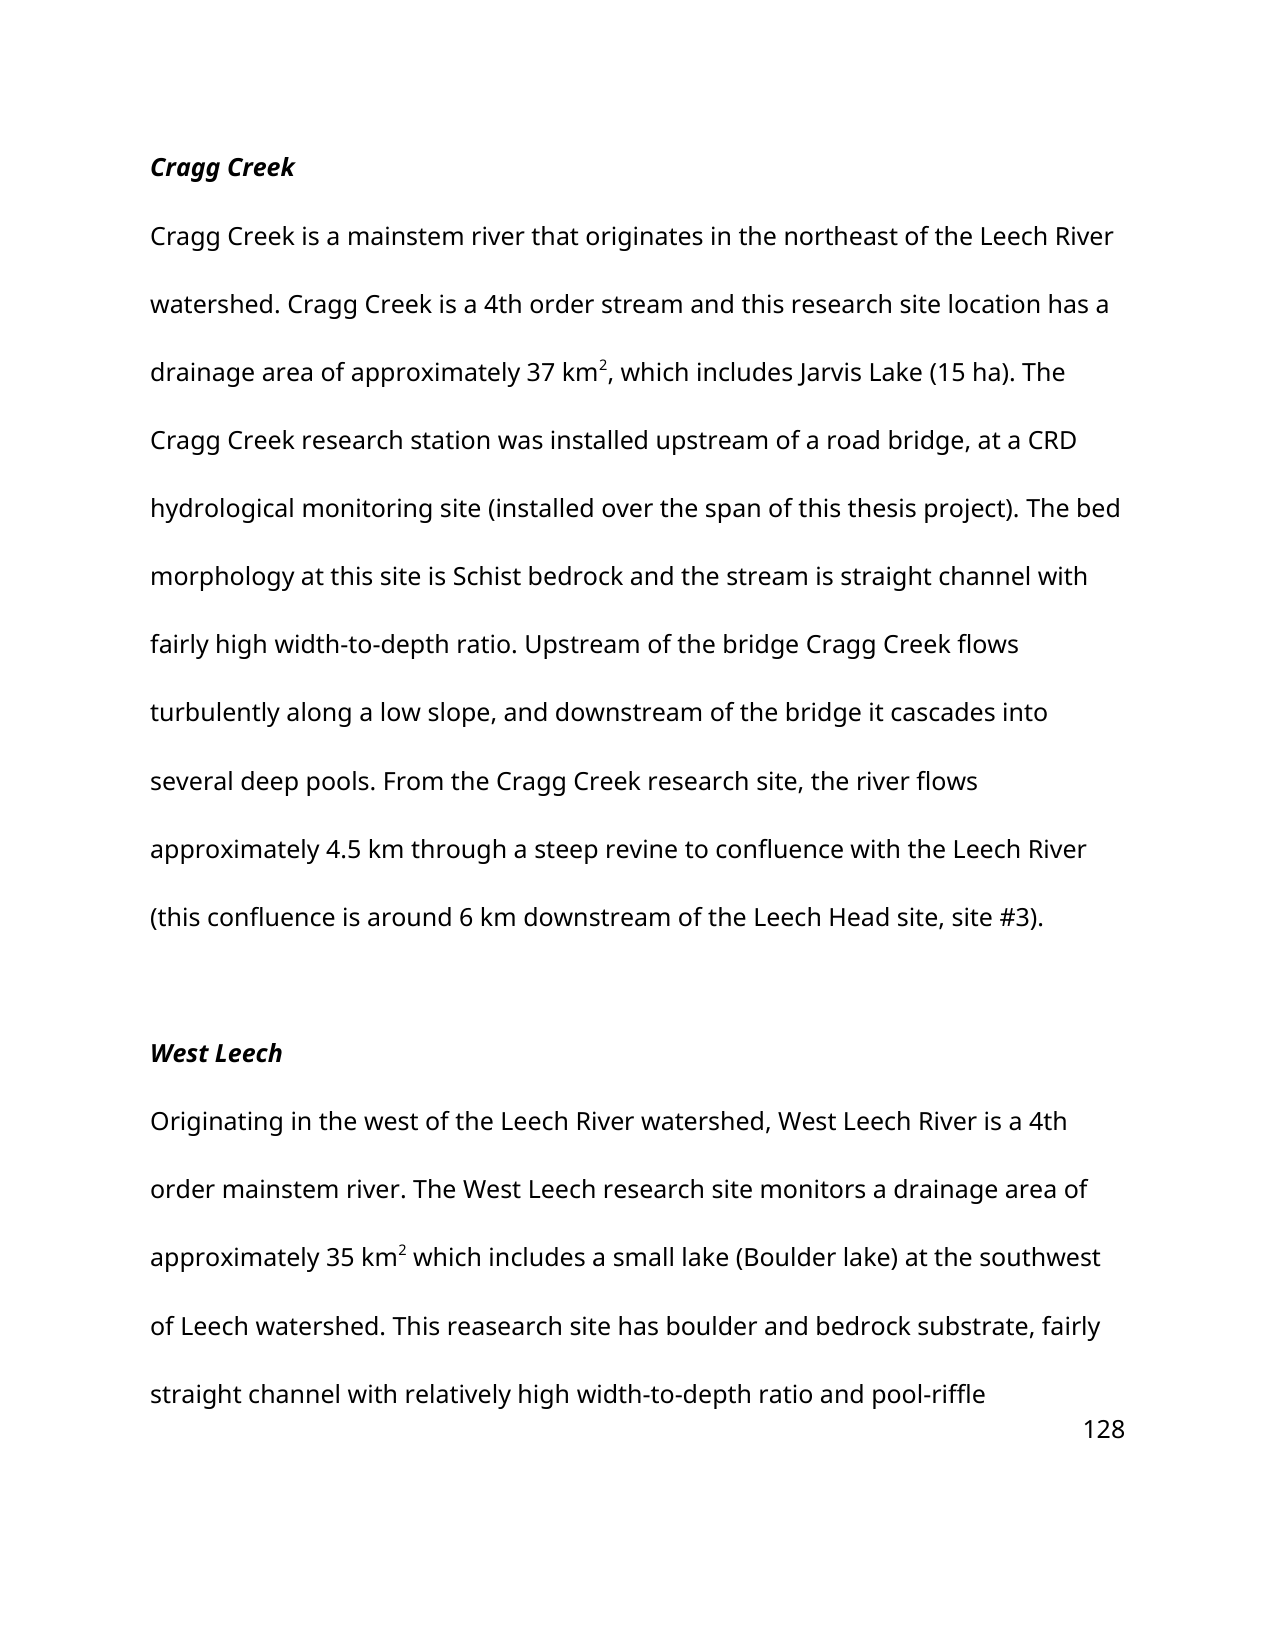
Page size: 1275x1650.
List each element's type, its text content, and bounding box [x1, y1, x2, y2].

text Cragg Creek [150, 150, 1125, 184]
text Cragg Creek is a mainstem river that originates in the northeast of the Leech River watershed. Cragg Creek is a 4th order stream and this research site location has a drainage area of approximately 37 km2, which includes Jarvis Lake (15 ha). The Cragg Creek research station was installed upstream of a road bridge, at a CRD hydrological monitoring site (installed over the span of this thesis project). The bed morphology at this site is Schist bedrock and the stream is straight channel with fairly high width-to-depth ratio. Upstream of the bridge Cragg Creek flows turbulently along a low slope, and downstream of the bridge it cascades into several deep pools. From the Cragg Creek research site, the river flows approximately 4.5 km through a steep revine to confluence with the Leech River (this confluence is around 6 km downstream of the Leech Head site, site #3). [150, 218, 1125, 933]
text West Leech [150, 1036, 1125, 1070]
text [150, 1104, 1125, 1410]
